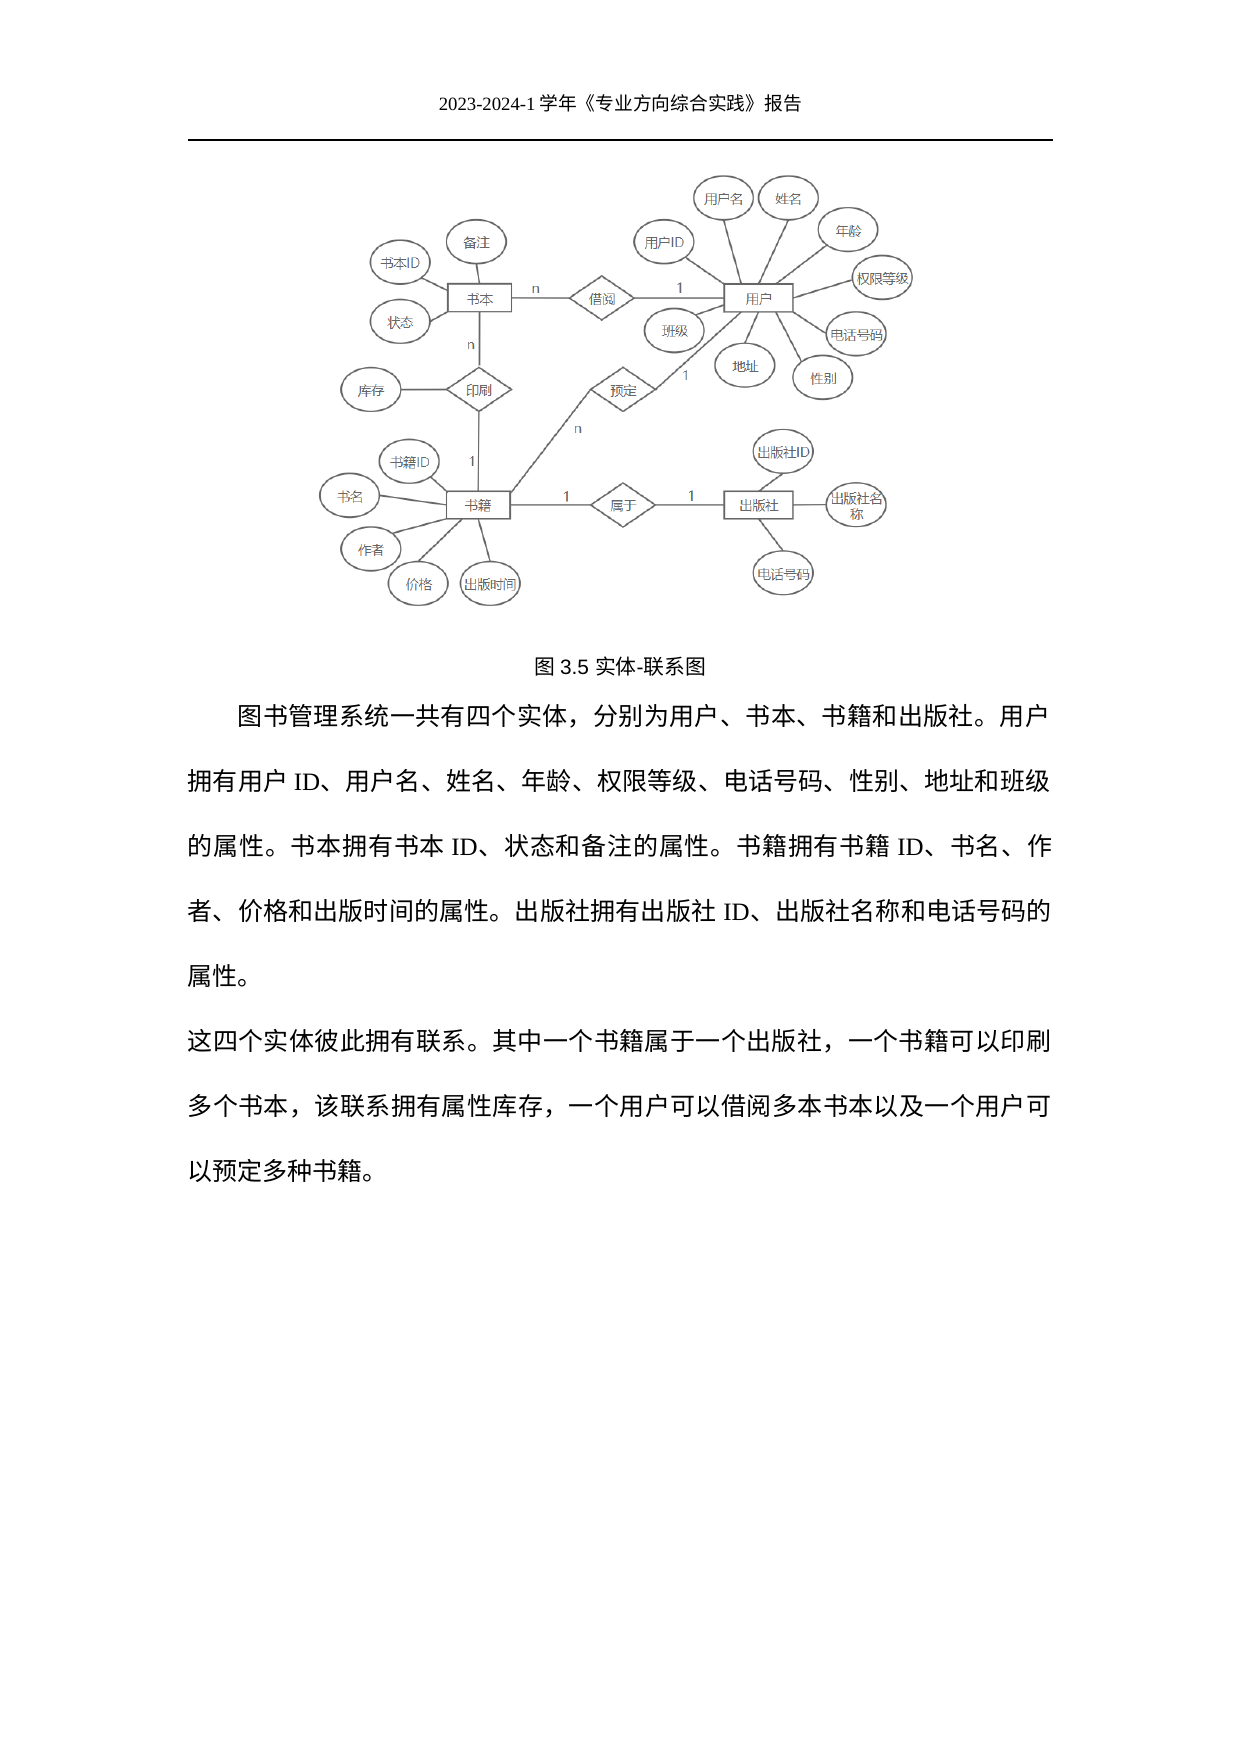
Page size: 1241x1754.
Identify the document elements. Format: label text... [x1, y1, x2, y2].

text 这四个实体彼此拥有联系。其中一个书籍属于一个出版社，一个书籍可以印刷多个书本，该联系拥有属性库存，一个用户可以借阅多本书本以及一个用户可以预定多种书籍。 [187, 1007, 1053, 1202]
picture [304, 162, 936, 623]
text 图 3.5 实体-联系图 [187, 649, 1053, 682]
text 图书管理系统一共有四个实体，分别为用户、书本、书籍和出版社。用户拥有用户ID、用户名、姓名、年龄、权限等级、电话号码、性别、地址和班级的属性。书本拥有书本ID、状态和备注的属性。书籍拥有书籍ID、书名、作者、价格和出版时间的属性。出版社拥有出版社ID、出版社名称和电话号码的属性。 [187, 682, 1053, 1007]
